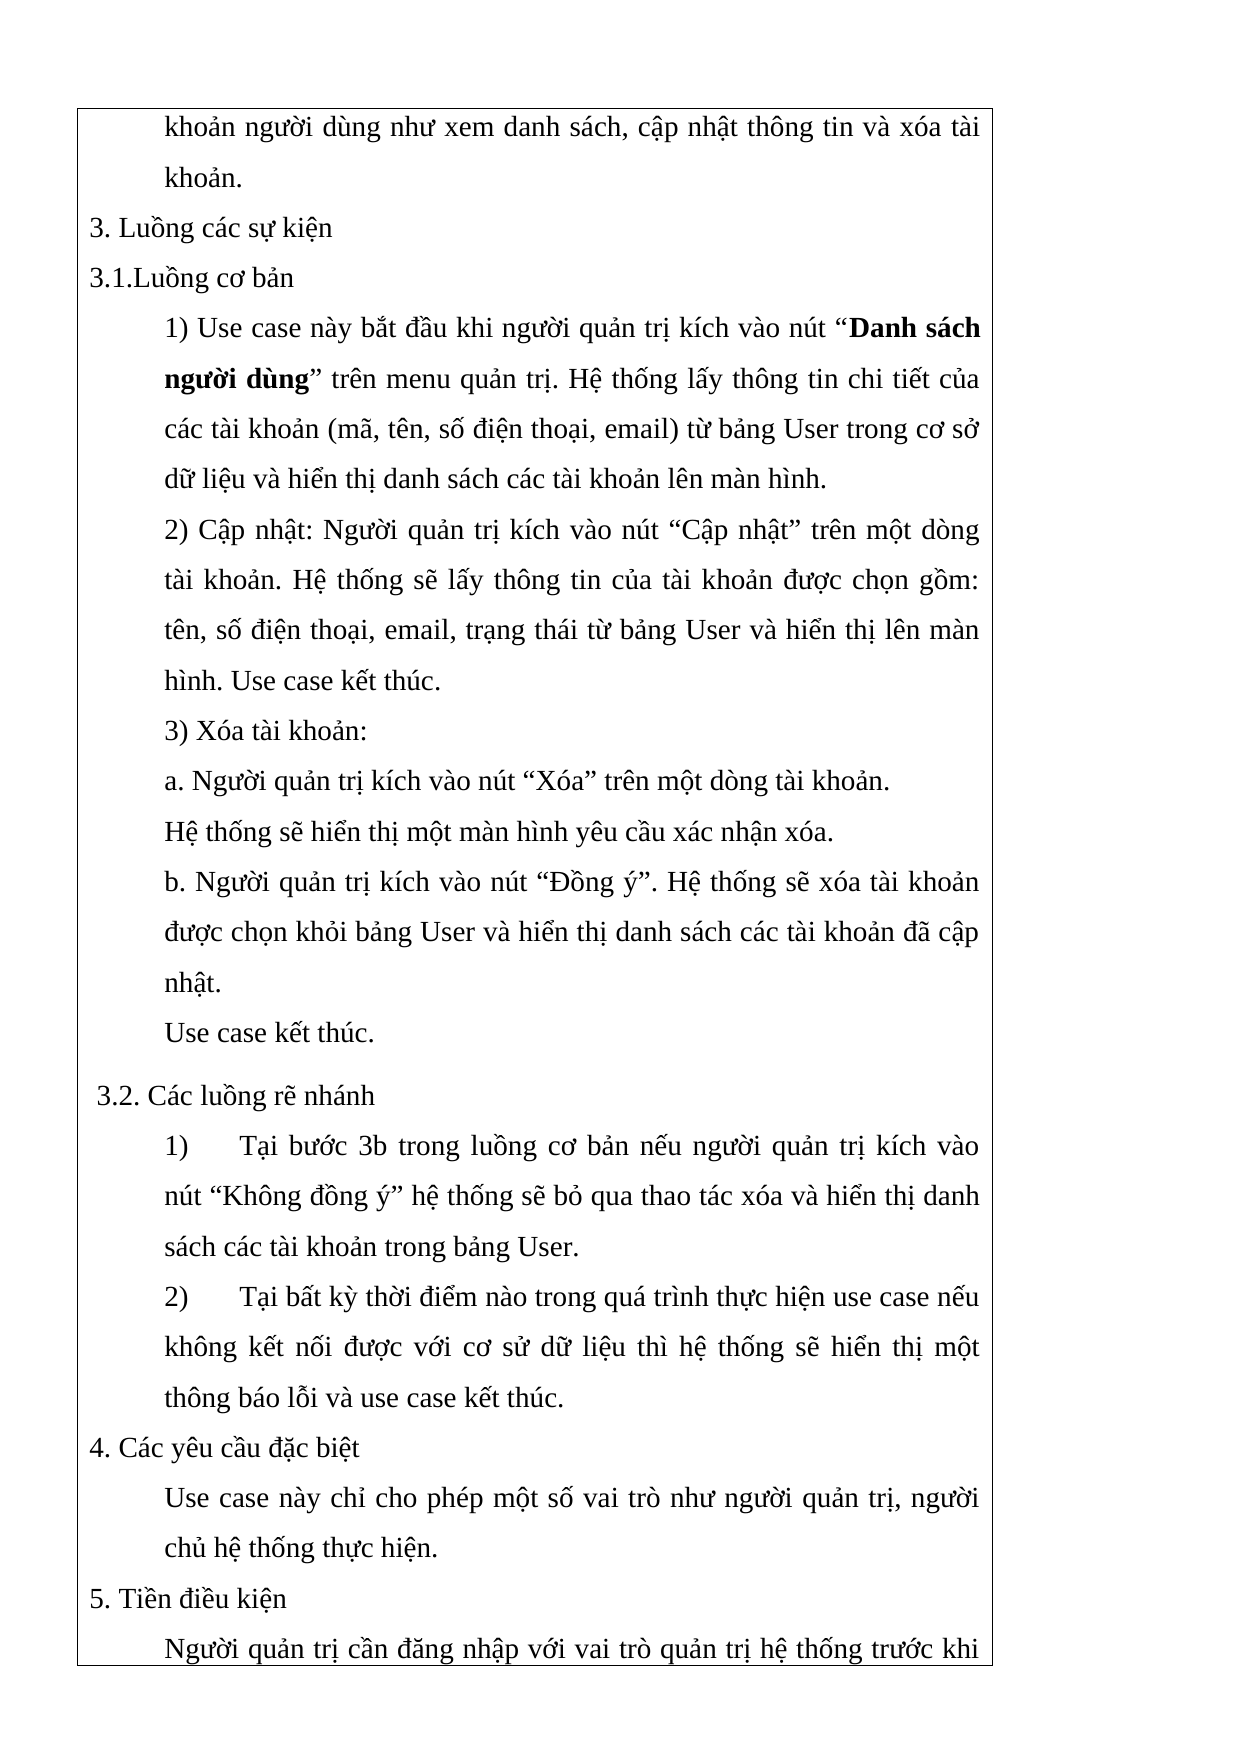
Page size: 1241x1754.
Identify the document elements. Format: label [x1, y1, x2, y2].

table_header [78, 109, 992, 1665]
